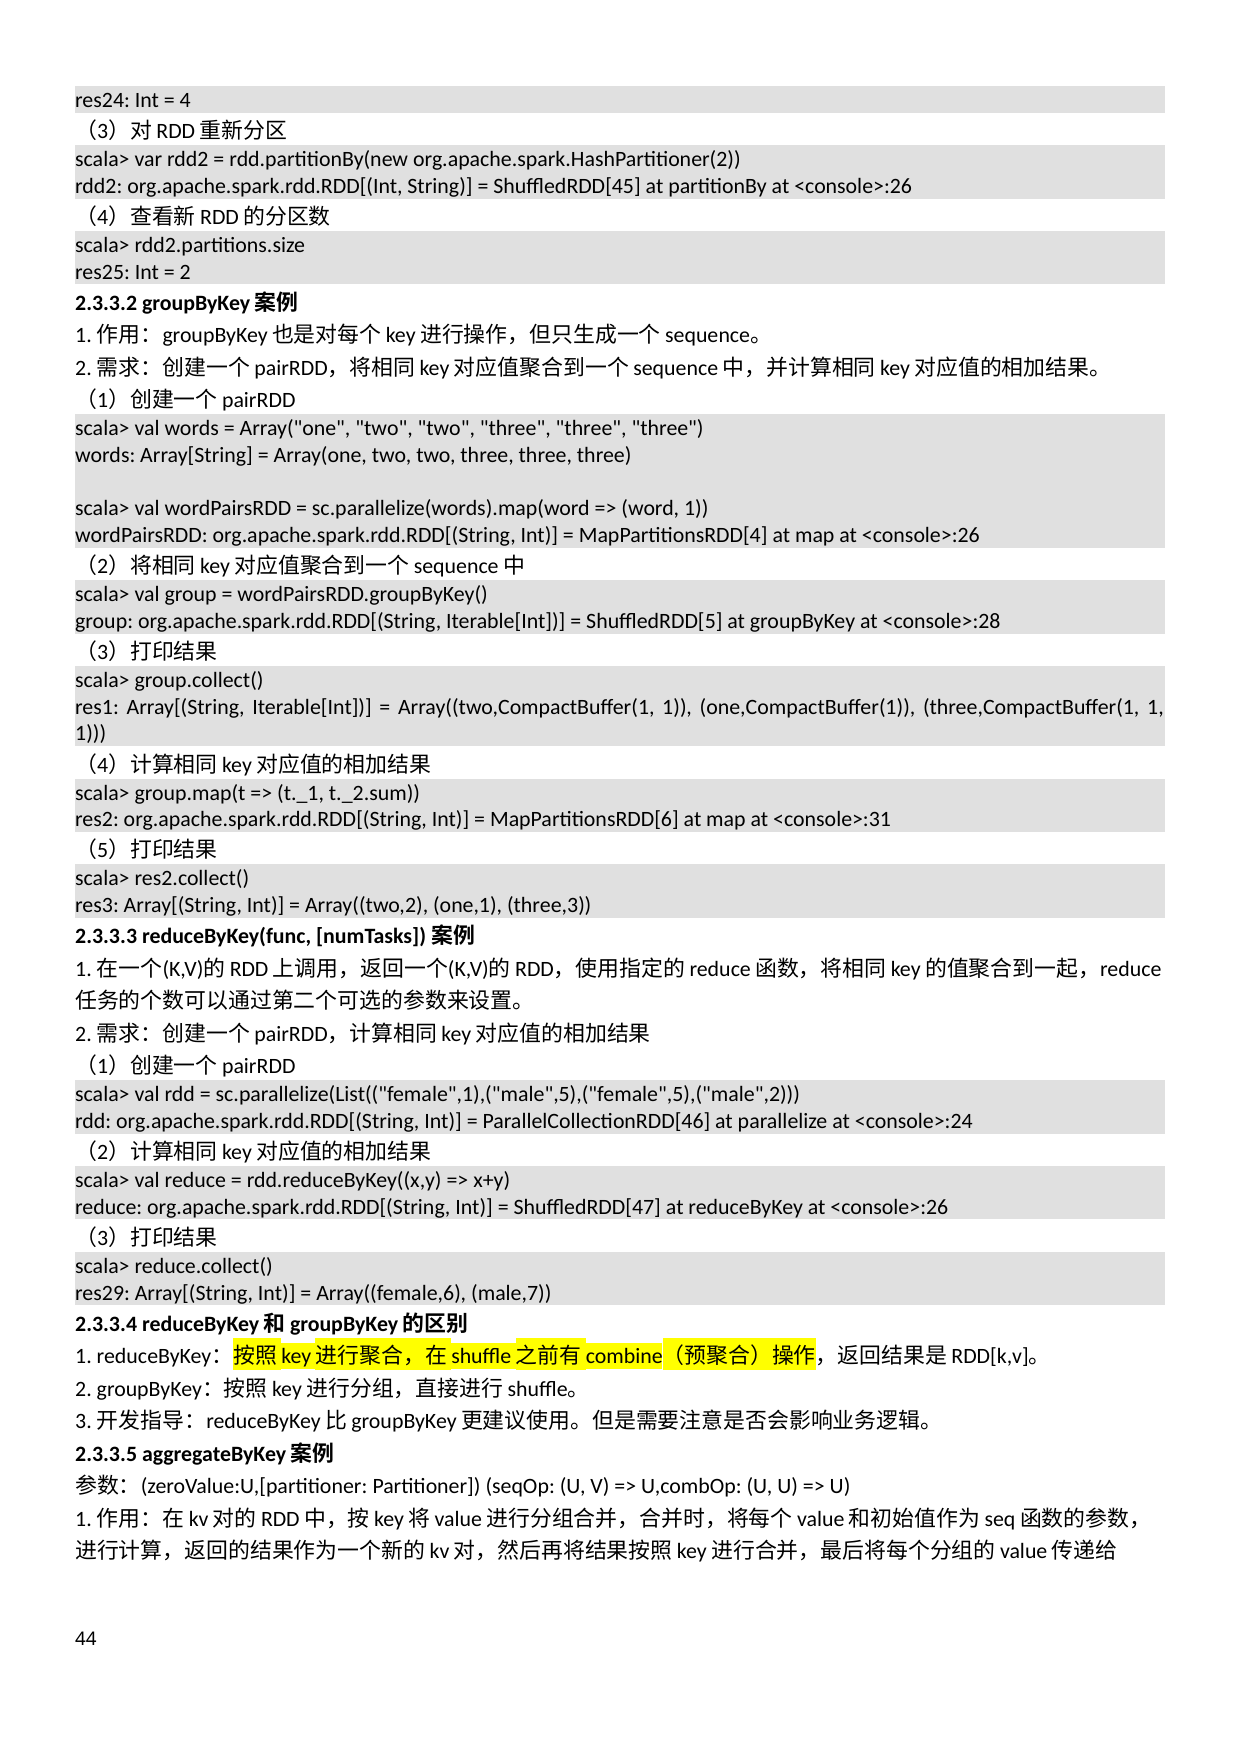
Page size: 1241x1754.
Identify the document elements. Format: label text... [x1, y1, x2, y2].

subtitle 2.3.3.2 groupByKey案例 [75, 284, 1165, 317]
text 1. 作用：groupByKey也是对每个key进行操作，但只生成一个sequence。 [75, 317, 1165, 349]
text scala> reduce.collect() [75, 1252, 1165, 1279]
text scala> group.map(t => (t._1, t._2.sum)) [75, 779, 1165, 805]
subtitle 2.3.3.5 aggregateByKey案例 [75, 1435, 1165, 1468]
text scala> rdd2.partitions.size [75, 231, 1165, 258]
text res2: org.apache.spark.rdd.RDD[(String, Int)] = MapPartitionsRDD[6] at map at <console>:31 [75, 805, 1165, 832]
text 1. 在一个(K,V)的RDD上调用，返回一个(K,V)的RDD，使用指定的reduce函数，将相同key的值聚合到一起，reduce任务的个数可以通过第二个可选的参数来设置。 [75, 950, 1165, 1015]
text scala> val words = Array("one", "two", "two", "three", "three", "three") [75, 414, 1165, 441]
text scala> var rdd2 = rdd.partitionBy(new org.apache.spark.HashPartitioner(2)) [75, 145, 1165, 172]
text （3）打印结果 [75, 1219, 1165, 1252]
text scala> val rdd = sc.parallelize(List(("female",1),("male",5),("female",5),("male",2))) [75, 1080, 1165, 1107]
text rdd: org.apache.spark.rdd.RDD[(String, Int)] = ParallelCollectionRDD[46] at parallelize at <console>:24 [75, 1107, 1165, 1134]
text rdd2: org.apache.spark.rdd.RDD[(Int, String)] = ShuffledRDD[45] at partitionBy at <console>:26 [75, 172, 1165, 199]
text group: org.apache.spark.rdd.RDD[(String, Iterable[Int])] = ShuffledRDD[5] at groupByKey at <console>:28 [75, 607, 1165, 634]
text res1: Array[(String, Iterable[Int])] = Array((two,CompactBuffer(1, 1)), (one,CompactBuffer(1)), (three,CompactBuffer(1, 1, 1))) [75, 693, 1165, 746]
text wordPairsRDD: org.apache.spark.rdd.RDD[(String, Int)] = MapPartitionsRDD[4] at map at <console>:26 [75, 521, 1165, 548]
text scala> group.collect() [75, 666, 1165, 693]
text 2. 需求：创建一个pairRDD，将相同key对应值聚合到一个sequence中，并计算相同key对应值的相加结果。 [75, 349, 1165, 382]
text scala> val group = wordPairsRDD.groupByKey() [75, 580, 1165, 607]
text 2. groupByKey：按照key进行分组，直接进行shuffle。 [75, 1370, 1165, 1403]
text （5）打印结果 [75, 832, 1165, 864]
text 参数：(zeroValue:U,[partitioner: Partitioner]) (seqOp: (U, V) => U,combOp: (U, U) => U) [75, 1468, 1165, 1500]
text （2）将相同key对应值聚合到一个sequence中 [75, 548, 1165, 580]
text 2. 需求：创建一个pairRDD，计算相同key对应值的相加结果 [75, 1015, 1165, 1048]
text reduce: org.apache.spark.rdd.RDD[(String, Int)] = ShuffledRDD[47] at reduceByKey at <console>:26 [75, 1193, 1165, 1219]
text 1. reduceByKey：按照key进行聚合，在shuffle之前有combine（预聚合）操作，返回结果是RDD[k,v]。 [816, 1338, 1165, 1370]
text （1）创建一个pairRDD [75, 1048, 1165, 1080]
text scala> val wordPairsRDD = sc.parallelize(words).map(word => (word, 1)) [75, 494, 1165, 521]
text res24: Int = 4 [75, 86, 1165, 113]
text （2）计算相同key对应值的相加结果 [75, 1134, 1165, 1166]
text res3: Array[(String, Int)] = Array((two,2), (one,1), (three,3)) [75, 891, 1165, 918]
text res25: Int = 2 [75, 258, 1165, 284]
text （1）创建一个pairRDD [75, 382, 1165, 414]
text scala> val reduce = rdd.reduceByKey((x,y) => x+y) [75, 1166, 1165, 1193]
text words: Array[String] = Array(one, two, two, three, three, three) [75, 441, 1165, 468]
text 3. 开发指导：reduceByKey比groupByKey更建议使用。但是需要注意是否会影响业务逻辑。 [75, 1403, 1165, 1435]
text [75, 1500, 1165, 1565]
text res29: Array[(String, Int)] = Array((female,6), (male,7)) [75, 1279, 1165, 1305]
subtitle 2.3.3.4 reduceByKey和groupByKey的区别 [75, 1305, 1165, 1338]
subtitle 2.3.3.3 reduceByKey(func, [numTasks]) 案例 [75, 918, 1165, 950]
text （3）对RDD重新分区 [75, 113, 1165, 145]
text （4）计算相同key对应值的相加结果 [75, 746, 1165, 779]
text scala> res2.collect() [75, 864, 1165, 891]
text （3）打印结果 [75, 634, 1165, 666]
text （4）查看新RDD的分区数 [75, 199, 1165, 231]
